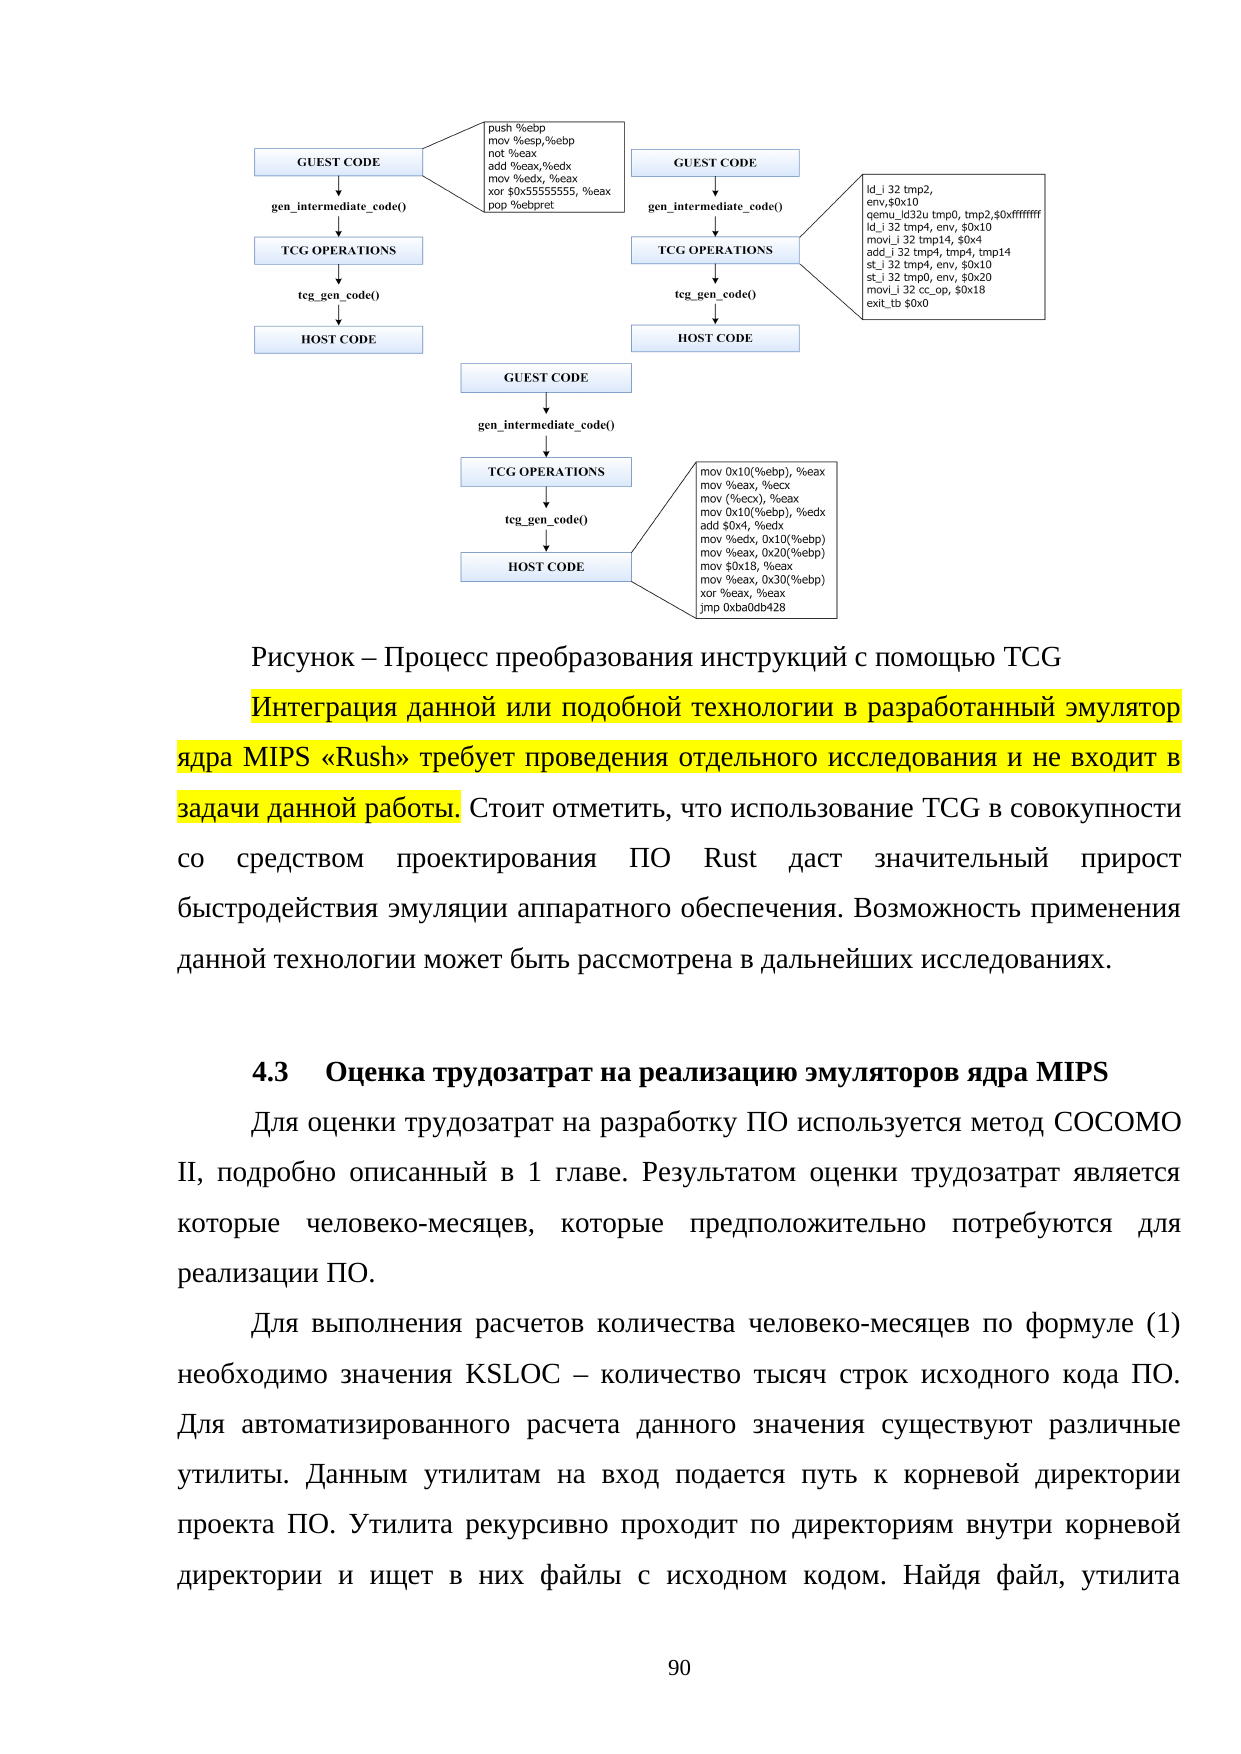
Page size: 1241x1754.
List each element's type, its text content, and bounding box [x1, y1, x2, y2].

subtitle Оценка трудозатрат на реализацию эмуляторов ядра MIPS [177, 1054, 1182, 1087]
text Интеграция данной или подобной технологии в разработанный эмулятор ядра MIPS «Rush» требует проведения отдельного исследования и не входит в задачи данной работы. Стоит отметить, что использование TCG в совокупности со средством проектирования ПО Rust даст значительный прирост быстродействия эмуляции аппаратного обеспечения. Возможность применения данной технологии может быть рассмотрена в дальнейших исследованиях. [177, 773, 1182, 974]
picture [250, 118, 1047, 622]
text Рисунок – Процесс преобразования инструкций с помощью TCG [177, 639, 1182, 672]
text Для оценки трудозатрат на разработку ПО используется метод COCOMO II, подробно описанный в 1 главе. Результатом оценки трудозатрат является которые человеко-месяцев, которые предположительно потребуются для реализации ПО. [177, 1104, 1182, 1289]
text Интеграция данной или подобной технологии в разработанный эмулятор ядра MIPS «Rush» требует проведения отдельного исследования и не входит в задачи данной работы. Стоит отметить, что использование TCG в совокупности со средством проектирования ПО Rust даст значительный прирост быстродействия эмуляции аппаратного обеспечения. Возможность применения данной технологии может быть рассмотрена в дальнейших исследованиях. [177, 689, 1182, 740]
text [177, 1305, 1182, 1591]
